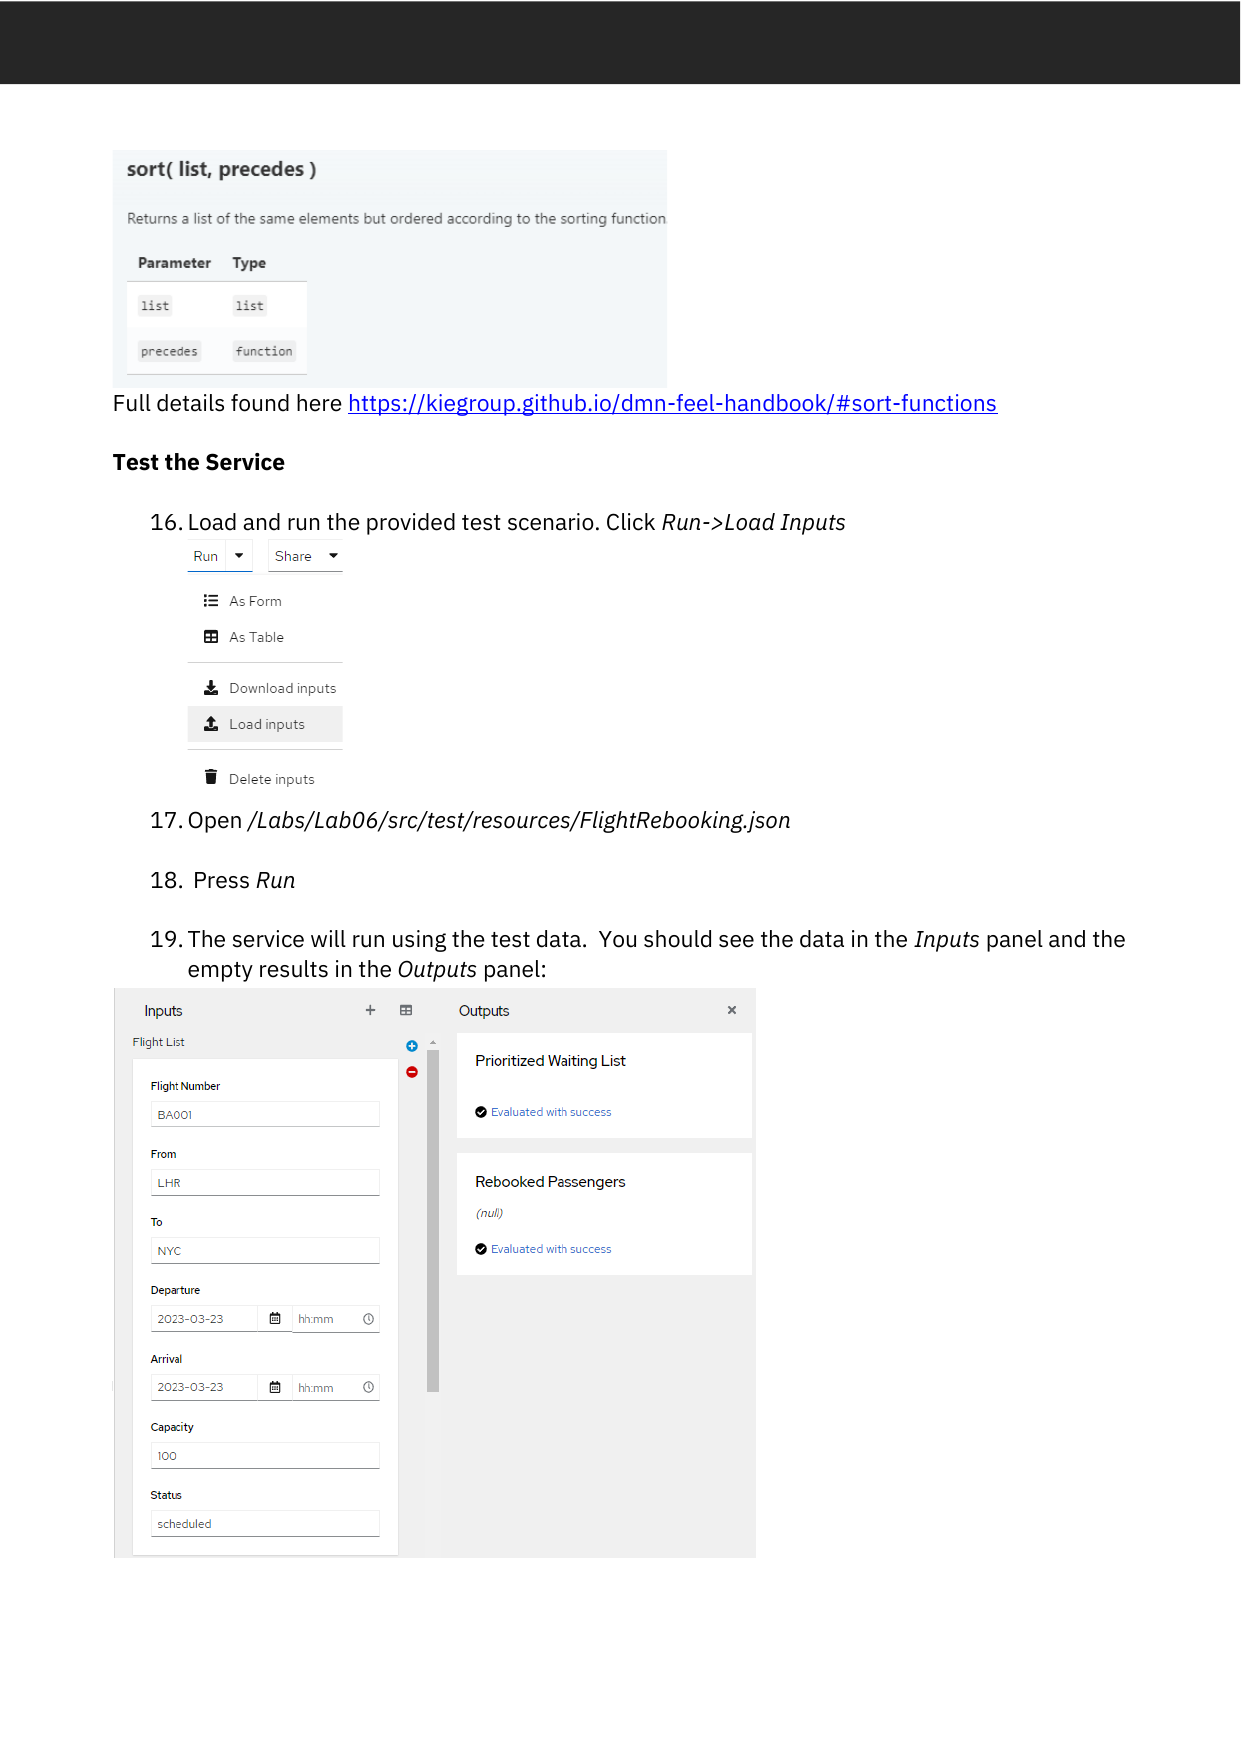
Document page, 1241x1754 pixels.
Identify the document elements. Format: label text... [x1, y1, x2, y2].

text Full details found here https://kiegroup.github.io/dmn-feel-handbook/#sort-functions [112, 387, 1128, 417]
list The service will run using the test data. You should see the data in the Inputs panel and the empty results in the Outputs panel: [150, 924, 1128, 984]
picture [112, 150, 668, 388]
list Press Run [150, 865, 1128, 894]
picture [112, 983, 756, 1558]
text Test the Service [112, 447, 1128, 477]
picture [187, 536, 343, 806]
list Open /Labs/Lab06/src/test/resources/FlightRebooking.json [150, 805, 1128, 835]
list Load and run the provided test scenario. Click Run->Load Inputs [150, 507, 1128, 536]
